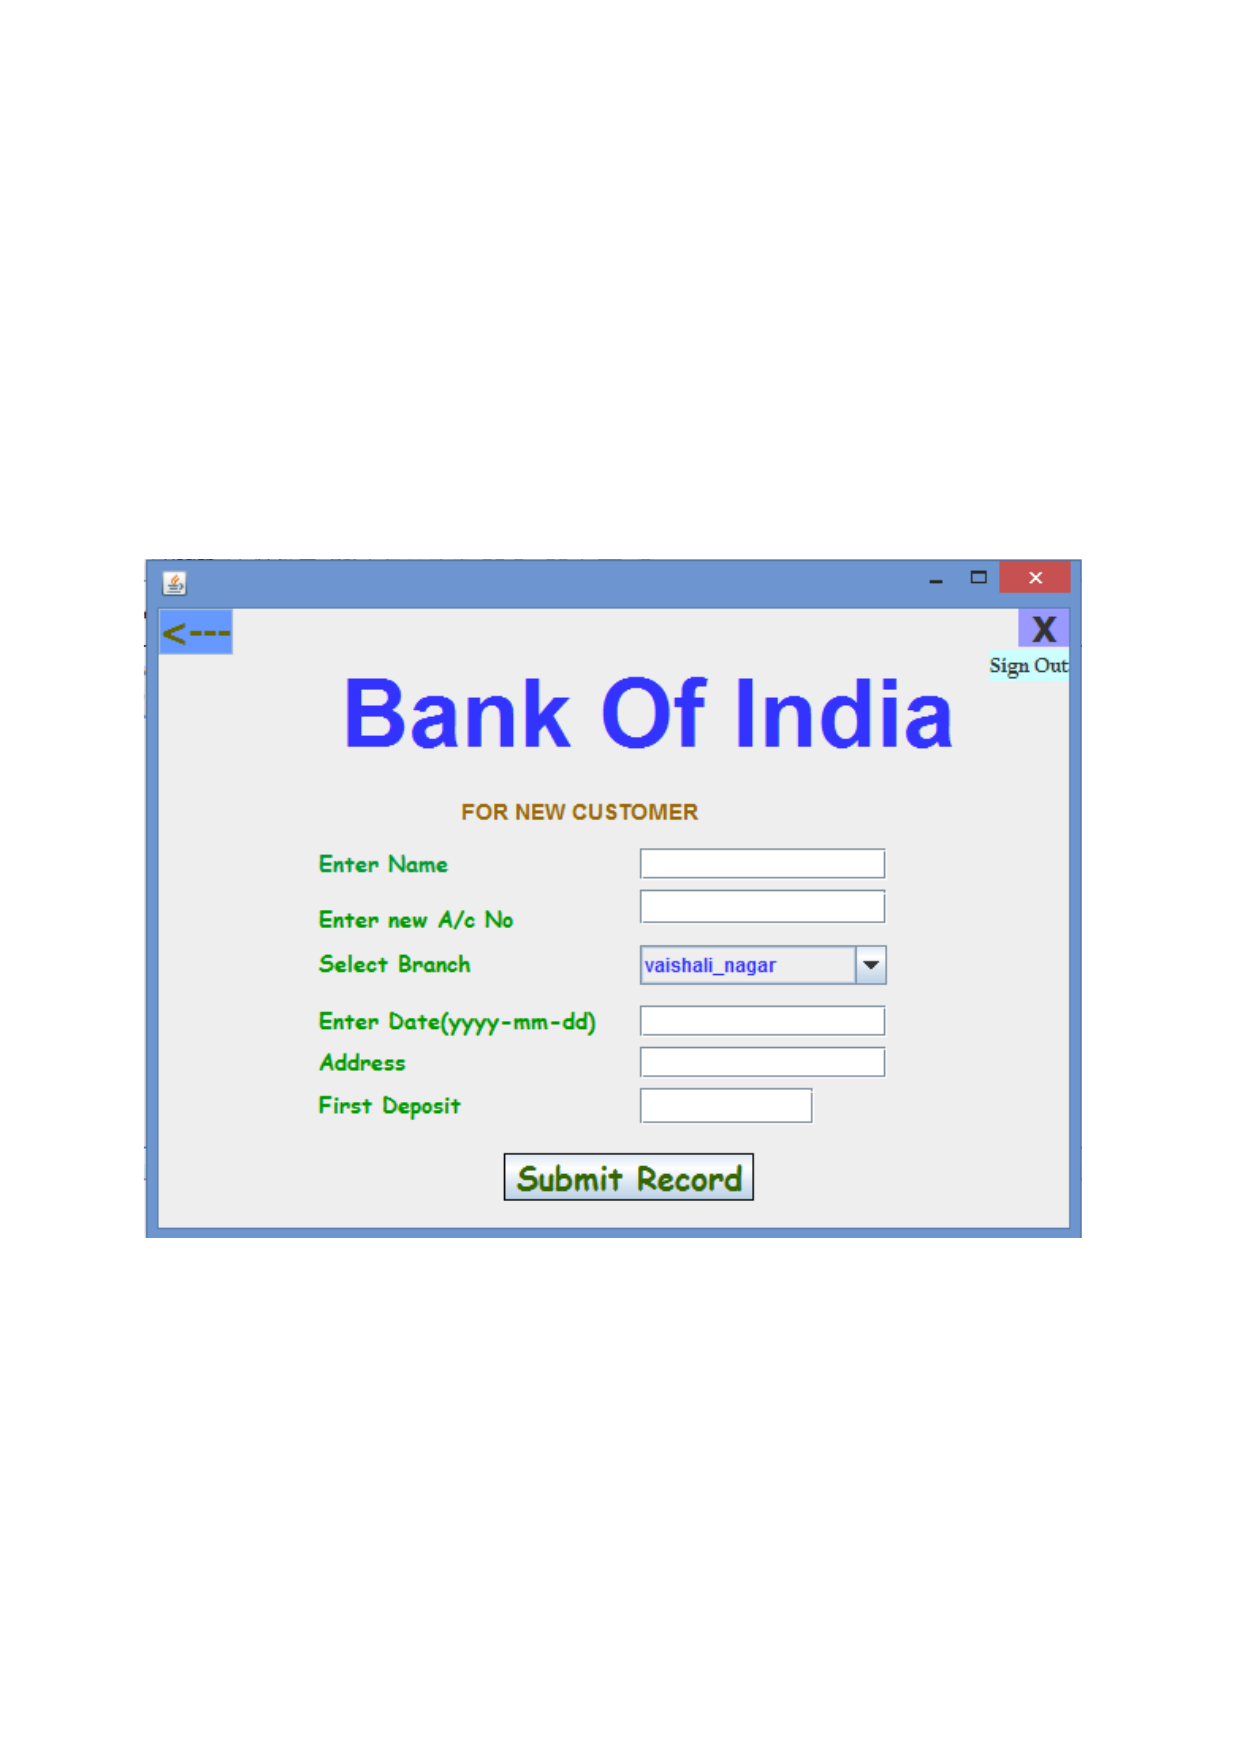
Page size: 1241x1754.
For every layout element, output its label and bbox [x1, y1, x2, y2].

picture [143, 559, 1082, 1238]
